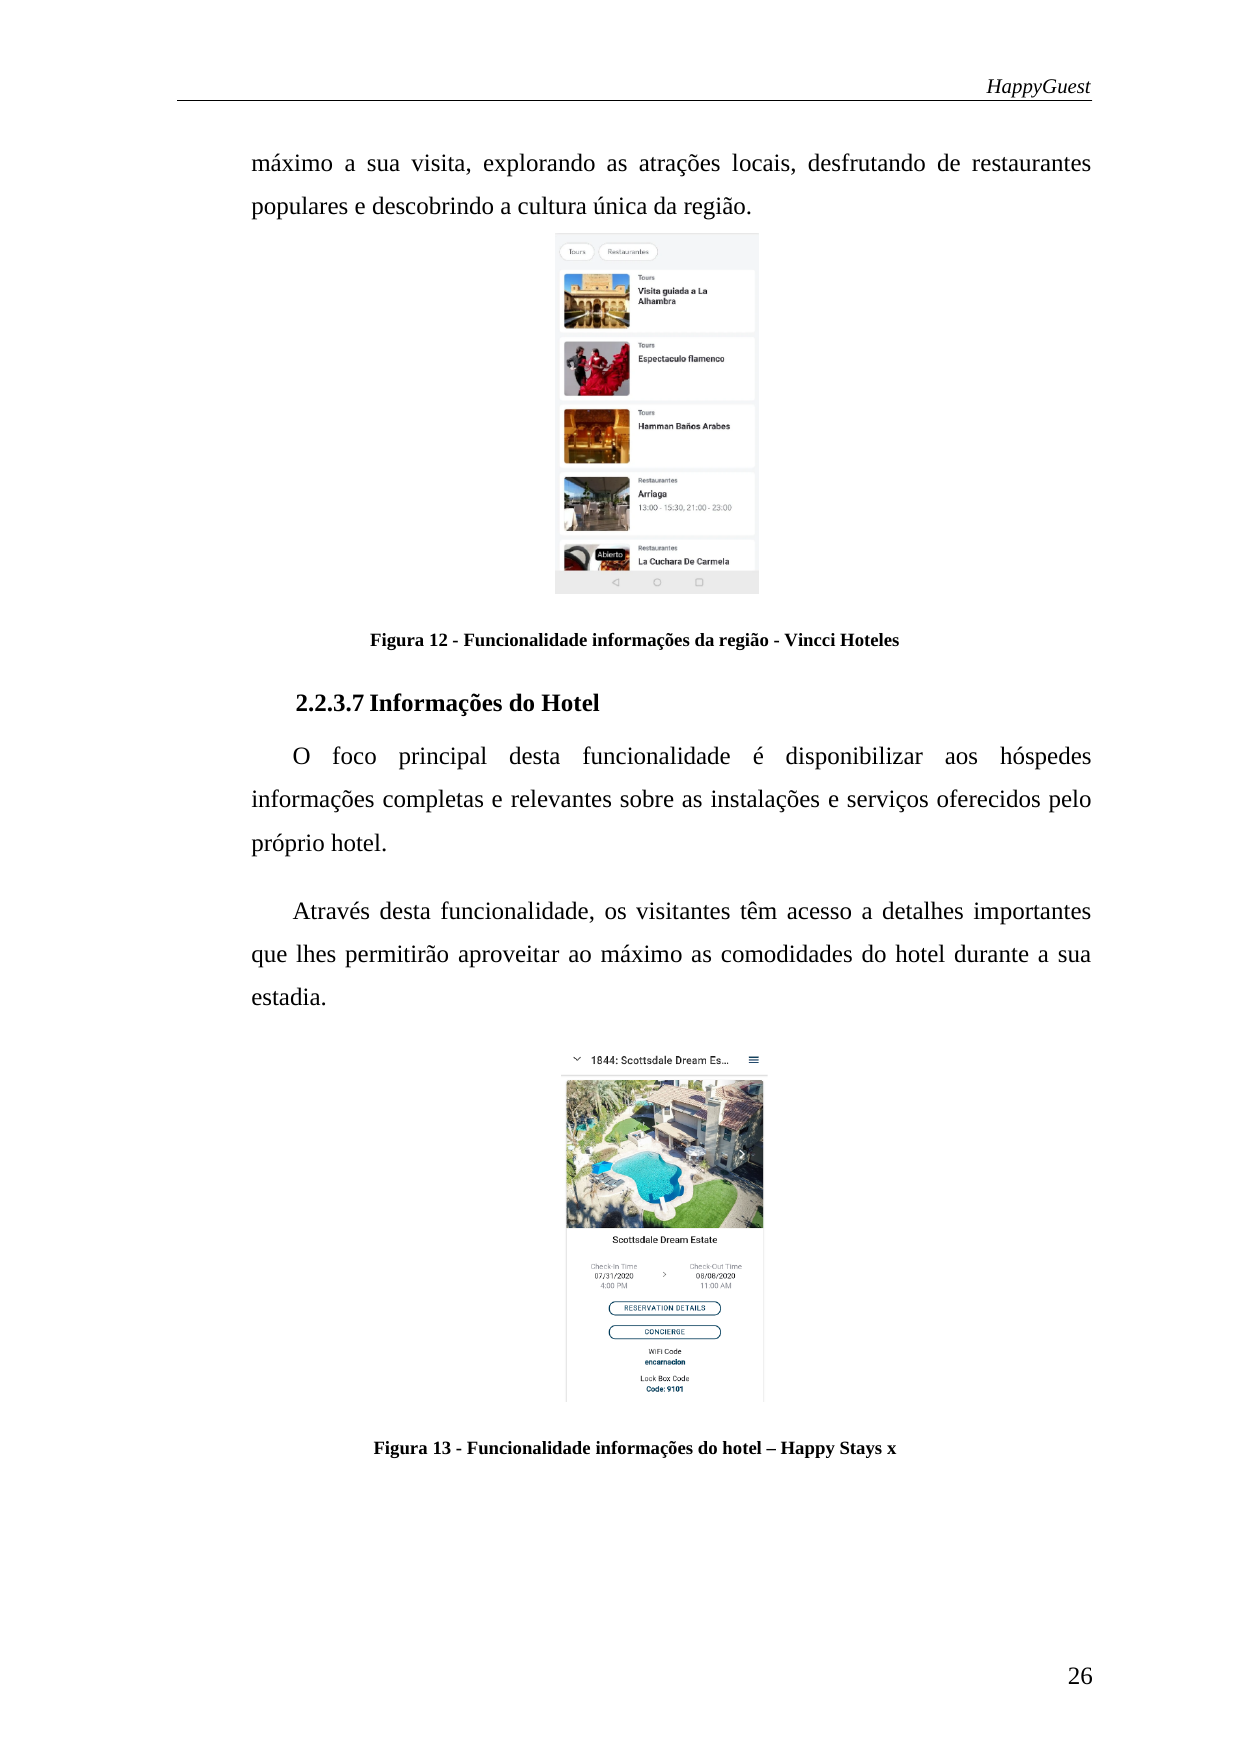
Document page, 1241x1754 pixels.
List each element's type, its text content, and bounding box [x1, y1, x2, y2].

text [251, 148, 1092, 219]
picture [561, 1050, 768, 1402]
subtitle Informações do Hotel [295, 688, 1092, 716]
picture [555, 233, 759, 594]
text Através desta funcionalidade, os visitantes têm acesso a detalhes importantes que lhes permitirão aproveitar ao máximo as comodidades do hotel durante a sua estadia. [251, 896, 1092, 1011]
text O foco principal desta funcionalidade é disponibilizar aos hóspedes informações completas e relevantes sobre as instalações e serviços oferecidos pelo próprio hotel. [251, 741, 1092, 856]
